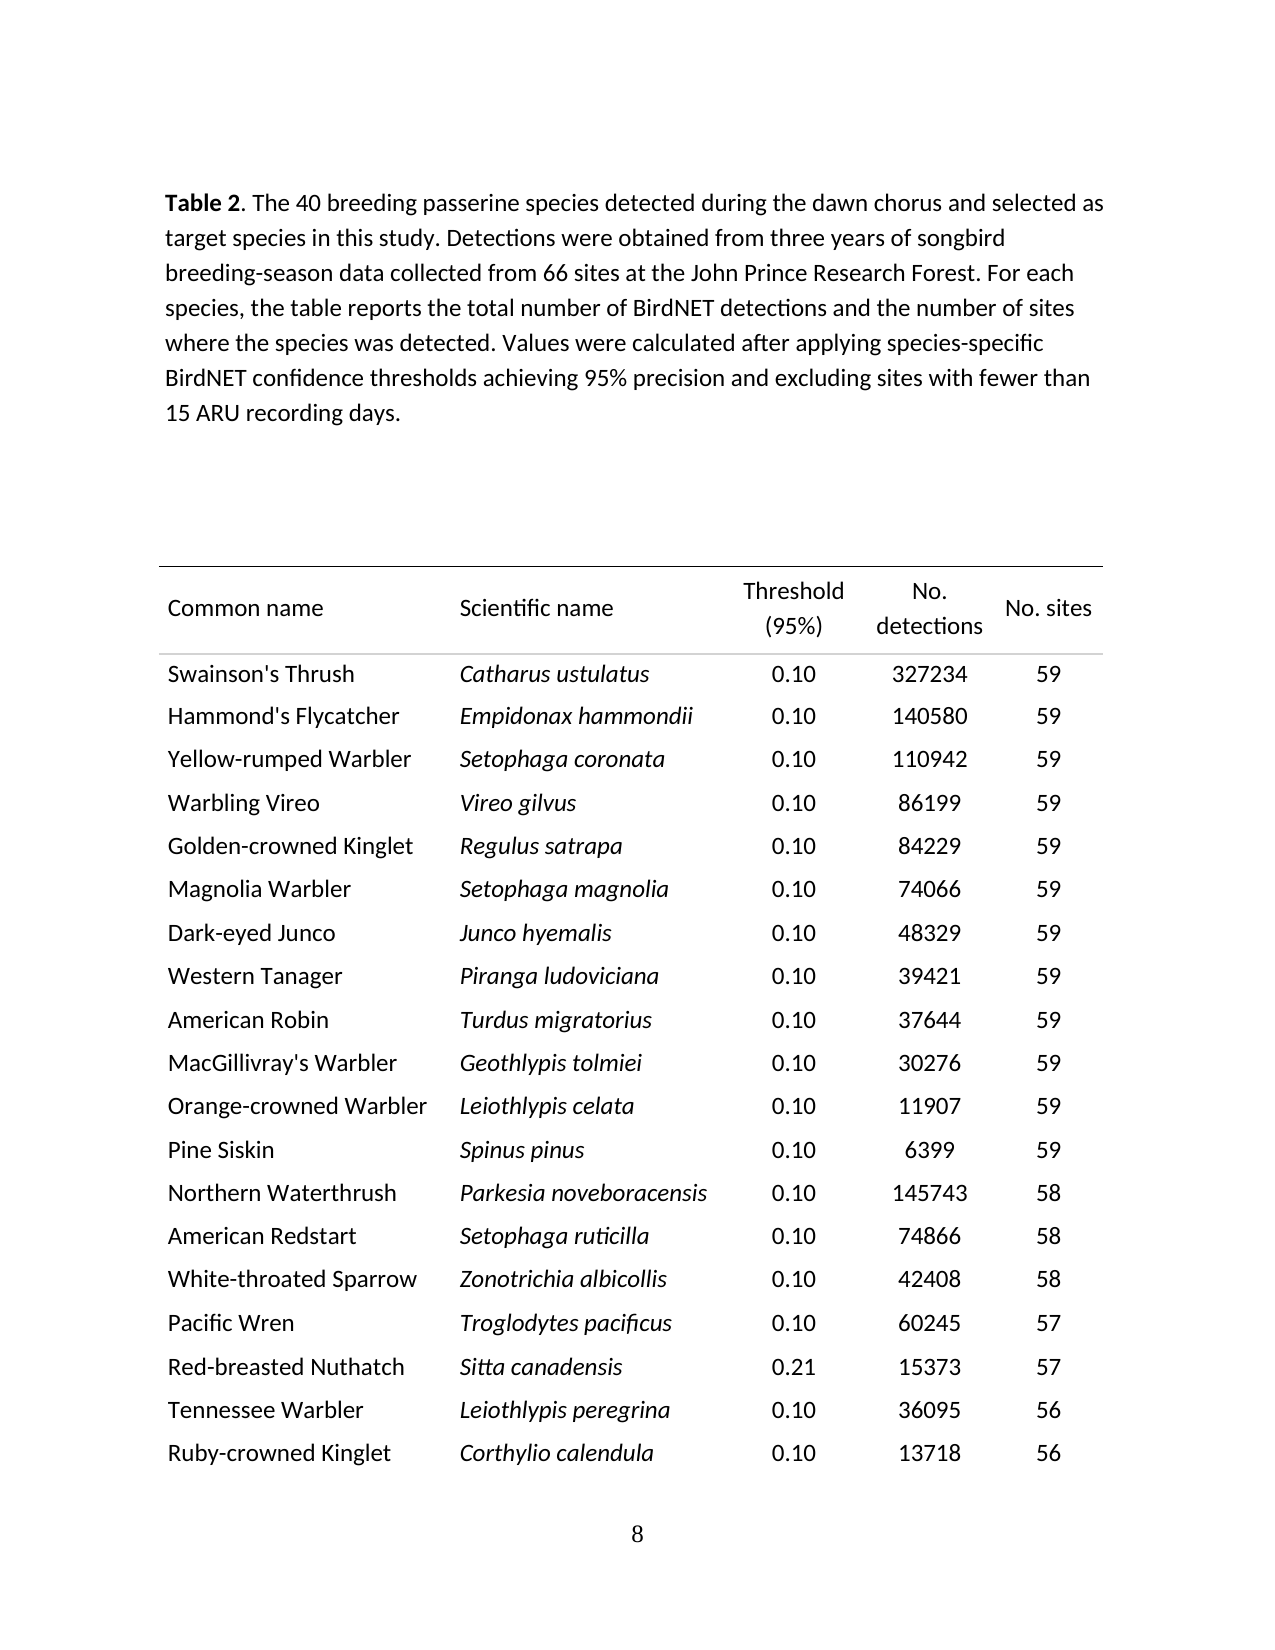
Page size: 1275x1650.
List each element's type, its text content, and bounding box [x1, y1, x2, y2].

table_cell 59 [994, 826, 1103, 869]
table_cell 59 [994, 1086, 1103, 1129]
table_cell White-throated Sparrow [159, 1259, 451, 1303]
table_cell 0.10 [722, 869, 865, 912]
table_cell Tennessee Warbler [159, 1390, 451, 1433]
table_cell Geothlypis tolmiei [451, 1043, 722, 1086]
table_cell Leiothlypis celata [451, 1086, 722, 1129]
table_cell Golden-crowned Kinglet [159, 826, 451, 869]
table_cell 59 [994, 739, 1103, 783]
table_cell Yellow-rumped Warbler [159, 739, 451, 783]
table_header No. sites [994, 567, 1103, 653]
table_cell 74066 [865, 869, 994, 912]
table_cell 57 [994, 1303, 1103, 1346]
table_cell MacGillivray's Warbler [159, 1043, 451, 1086]
table_cell 327234 [865, 655, 994, 696]
table_cell 42408 [865, 1259, 994, 1303]
table_cell Sitta canadensis [451, 1346, 722, 1390]
table_cell Turdus migratorius [451, 1000, 722, 1043]
table_cell 0.10 [722, 1303, 865, 1346]
table_cell 59 [994, 783, 1103, 826]
table_cell 0.10 [722, 1216, 865, 1259]
table_cell 59 [994, 1043, 1103, 1086]
table_cell 36095 [865, 1390, 994, 1433]
table_cell 58 [994, 1216, 1103, 1259]
table_cell Magnolia Warbler [159, 869, 451, 912]
table_cell Empidonax hammondii [451, 696, 722, 739]
table_cell 0.21 [722, 1346, 865, 1390]
table_cell Western Tanager [159, 956, 451, 999]
table_cell 0.10 [722, 1390, 865, 1433]
table_cell Catharus ustulatus [451, 655, 722, 696]
table_cell 48329 [865, 913, 994, 956]
table_header Threshold (95%) [722, 567, 865, 653]
table_header Common name [159, 567, 451, 653]
table_cell 58 [994, 1173, 1103, 1216]
table_cell Spinus pinus [451, 1129, 722, 1173]
table_cell Vireo gilvus [451, 783, 722, 826]
table_cell 30276 [865, 1043, 994, 1086]
table_cell Pacific Wren [159, 1303, 451, 1346]
table_cell 0.10 [722, 655, 865, 696]
table_cell 145743 [865, 1173, 994, 1216]
table_cell Setophaga coronata [451, 739, 722, 783]
table_cell 59 [994, 1129, 1103, 1173]
table_cell 39421 [865, 956, 994, 999]
table_cell Orange-crowned Warbler [159, 1086, 451, 1129]
table_cell 140580 [865, 696, 994, 739]
table_cell 0.10 [722, 956, 865, 999]
table_cell Corthylio calendula [451, 1433, 722, 1476]
table_cell Red-breasted Nuthatch [159, 1346, 451, 1390]
table_cell 84229 [865, 826, 994, 869]
table_cell 11907 [865, 1086, 994, 1129]
table_cell Swainson's Thrush [159, 655, 451, 696]
table_cell 58 [994, 1259, 1103, 1303]
table_cell Ruby-crowned Kinglet [159, 1433, 451, 1476]
table_cell 13718 [865, 1433, 994, 1476]
table_cell Pine Siskin [159, 1129, 451, 1173]
table_cell 74866 [865, 1216, 994, 1259]
table_cell 59 [994, 869, 1103, 912]
table_cell 59 [994, 913, 1103, 956]
table_cell 86199 [865, 783, 994, 826]
table_cell Zonotrichia albicollis [451, 1259, 722, 1303]
table_cell 15373 [865, 1346, 994, 1390]
table_cell 0.10 [722, 1043, 865, 1086]
table_cell Dark-eyed Junco [159, 913, 451, 956]
table_cell 60245 [865, 1303, 994, 1346]
table_cell Setophaga magnolia [451, 869, 722, 912]
table_cell 0.10 [722, 826, 865, 869]
table_cell 56 [994, 1433, 1103, 1476]
table_cell 59 [994, 696, 1103, 739]
table_cell Junco hyemalis [451, 913, 722, 956]
table_header No. detections [865, 567, 994, 653]
table_cell 0.10 [722, 1086, 865, 1129]
table_cell Parkesia noveboracensis [451, 1173, 722, 1216]
table_cell 0.10 [722, 913, 865, 956]
table_cell Hammond's Flycatcher [159, 696, 451, 739]
table_cell Troglodytes pacificus [451, 1303, 722, 1346]
table_cell Leiothlypis peregrina [451, 1390, 722, 1433]
table_cell Setophaga ruticilla [451, 1216, 722, 1259]
table_cell American Redstart [159, 1216, 451, 1259]
table_cell Regulus satrapa [451, 826, 722, 869]
table_cell Warbling Vireo [159, 783, 451, 826]
table_cell 0.10 [722, 739, 865, 783]
table_cell 59 [994, 1000, 1103, 1043]
table_cell 57 [994, 1346, 1103, 1390]
table_cell 59 [994, 956, 1103, 999]
table_header Scientific name [451, 567, 722, 653]
table_cell 0.10 [722, 1173, 865, 1216]
table_cell Northern Waterthrush [159, 1173, 451, 1216]
table_cell 0.10 [722, 696, 865, 739]
table_cell 6399 [865, 1129, 994, 1173]
table_cell 110942 [865, 739, 994, 783]
table_cell 37644 [865, 1000, 994, 1043]
table_cell Piranga ludoviciana [451, 956, 722, 999]
table_cell 0.10 [722, 1259, 865, 1303]
table_cell 56 [994, 1390, 1103, 1433]
table_cell American Robin [159, 1000, 451, 1043]
table_cell 0.10 [722, 783, 865, 826]
table_cell 59 [994, 655, 1103, 696]
table_cell 0.10 [722, 1433, 865, 1476]
table_cell 0.10 [722, 1129, 865, 1173]
table_cell 0.10 [722, 1000, 865, 1043]
